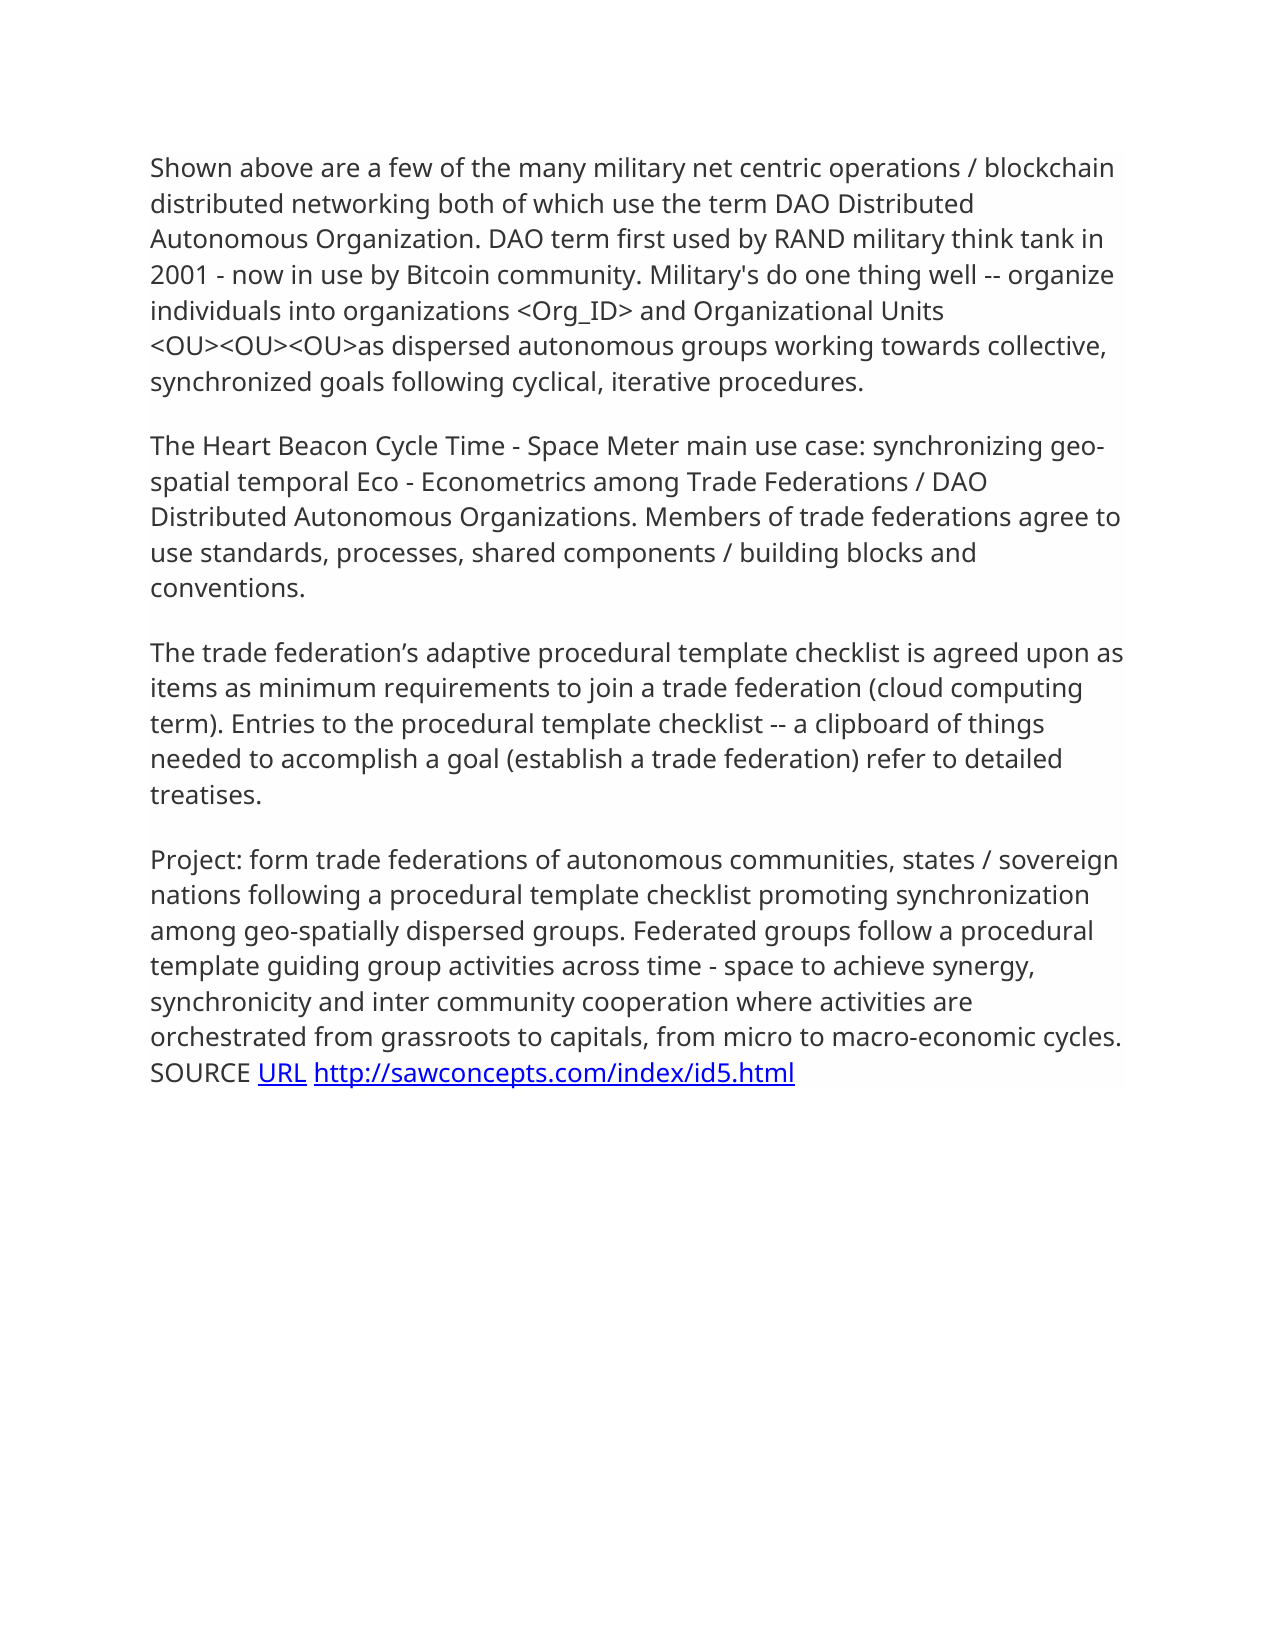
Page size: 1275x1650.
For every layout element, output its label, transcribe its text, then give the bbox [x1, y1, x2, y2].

text Project: form trade federations of autonomous communities, states / sovereign nations following a procedural template checklist promoting synchronization among geo-spatially dispersed groups. Federated groups follow a procedural template guiding group activities across time - space to achieve synergy, synchronicity and inter community cooperation where activities are orchestrated from grassroots to capitals, from micro to macro-economic cycles. SOURCE URL http://sawconcepts.com/index/id5.html [150, 841, 1125, 1090]
text The trade federation’s adaptive procedural template checklist is agreed upon as items as minimum requirements to join a trade federation (cloud computing term). Entries to the procedural template checklist -- a clipboard of things needed to accomplish a goal (establish a trade federation) refer to detailed treatises. [150, 634, 1125, 812]
text The Heart Beacon Cycle Time - Space Meter main use case: synchronizing geo-spatial temporal Eco - Econometrics among Trade Federations / DAO Distributed Autonomous Organizations. Members of trade federations agree to use standards, processes, shared components / building blocks and conventions. [150, 428, 1125, 605]
text Shown above are a few of the many military net centric operations / blockchain distributed networking both of which use the term DAO Distributed Autonomous Organization. DAO term first used by RAND military think tank in 2001 - now in use by Bitcoin community. Military's do one thing well -- organize individuals into organizations <Org_ID> and Organizational Units <OU><OU><OU>as dispersed autonomous groups working towards collective, synchronized goals following cyclical, iterative procedures. [150, 150, 1125, 399]
